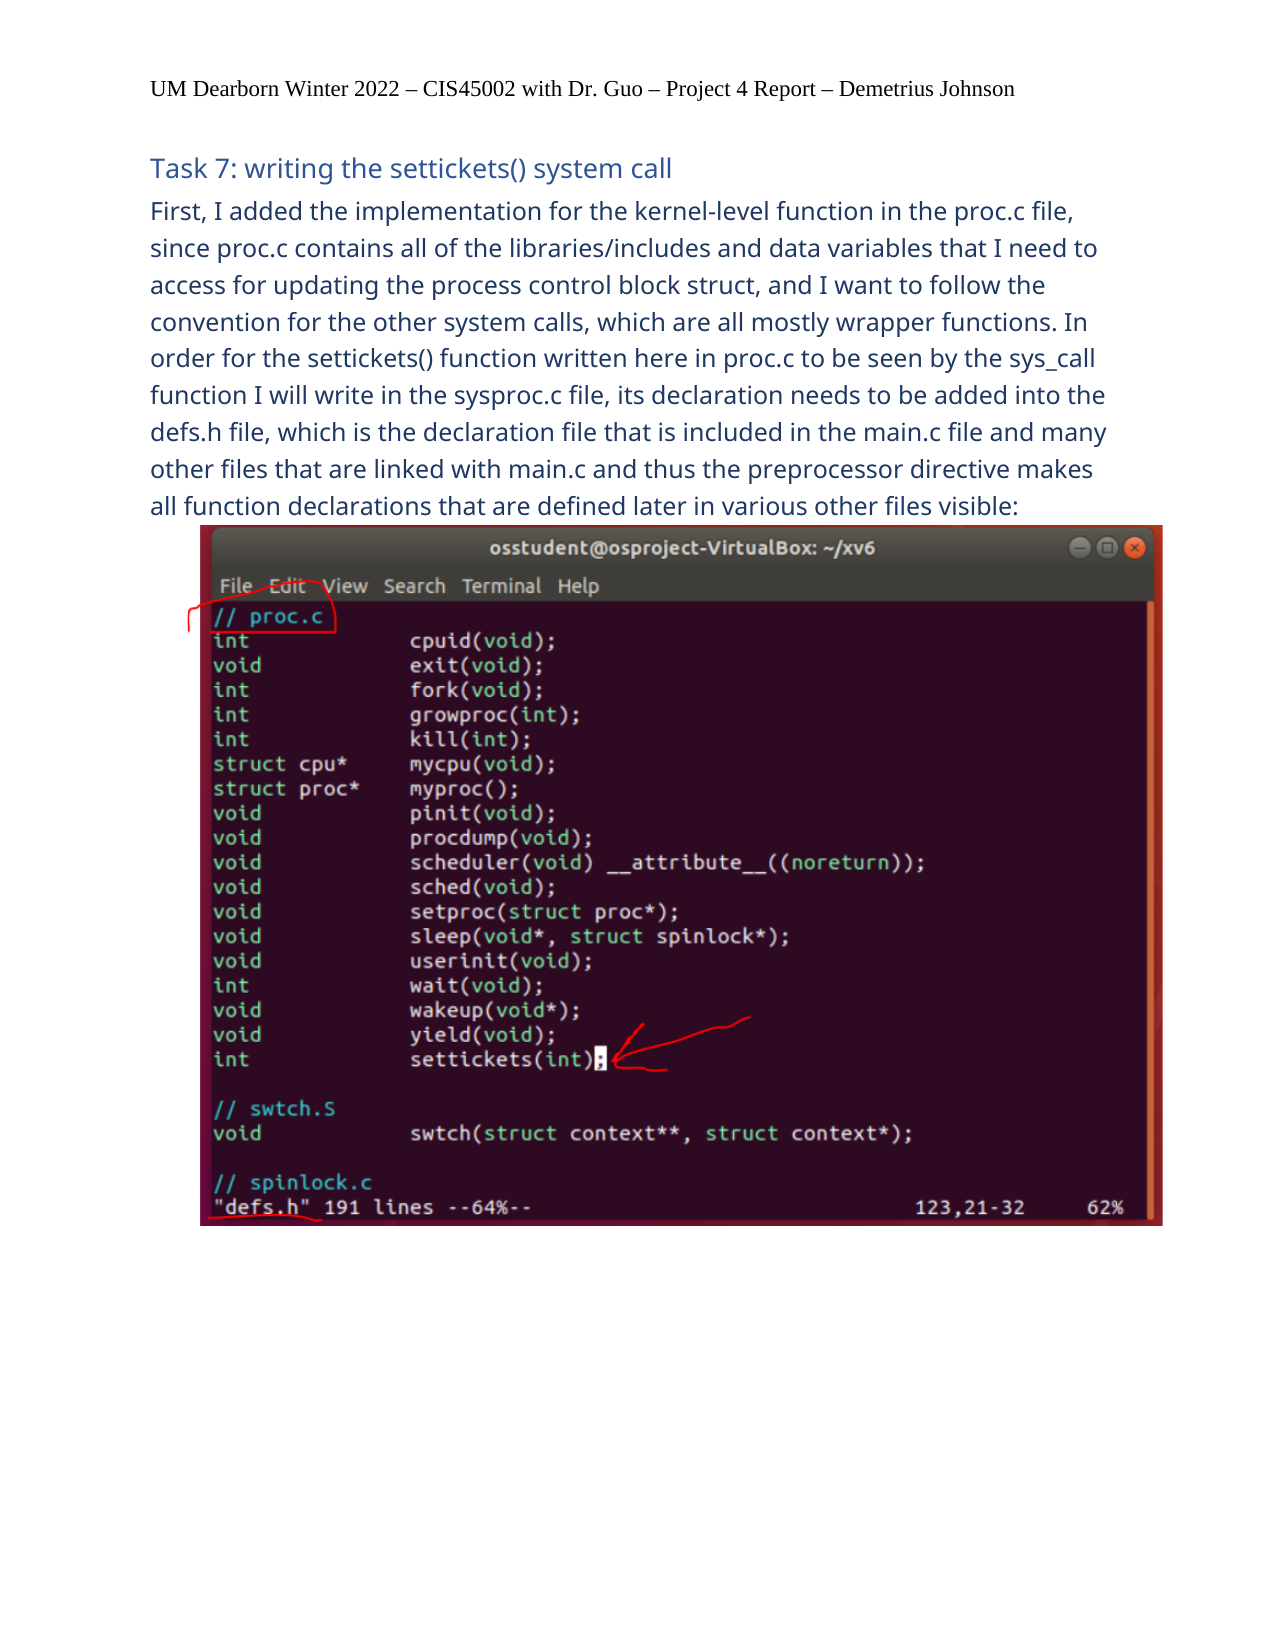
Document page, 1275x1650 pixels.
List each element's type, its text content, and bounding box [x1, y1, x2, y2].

subtitle Task 7: writing the settickets() system call [150, 150, 1125, 187]
subtitle First, I added the implementation for the kernel-level function in the proc.c file, since proc.c contains all of the libraries/includes and data variables that I need to access for updating the process control block struct, and I want to follow the convention for the other system calls, which are all mostly wrapper functions. In order for the settickets() function written here in proc.c to be seen by the sys_call function I will write in the sysproc.c file, its declaration needs to be added into the defs.h file, which is the declaration file that is included in the main.c file and many other files that are linked with main.c and thus the preprocessor directive makes all function declarations that are defined later in various other files visible: [150, 194, 1125, 522]
picture [187, 525, 1163, 1226]
